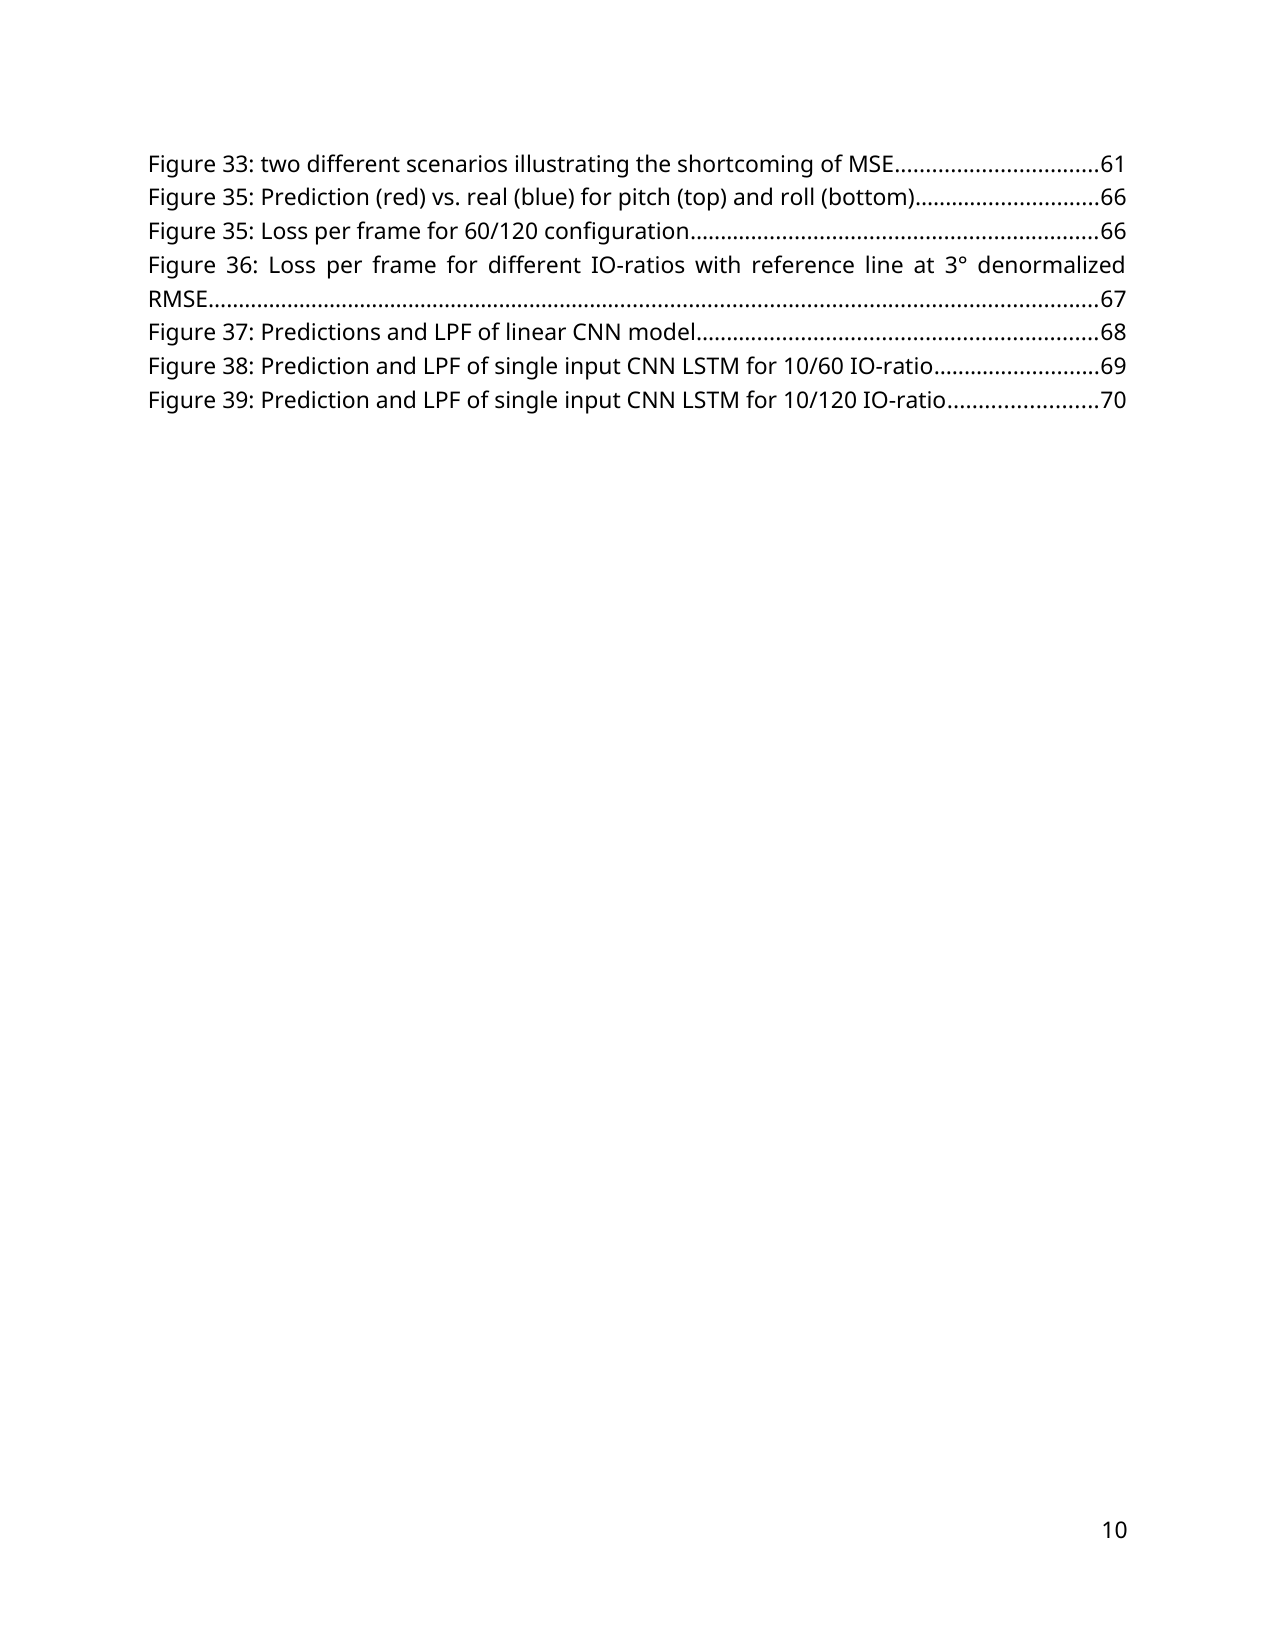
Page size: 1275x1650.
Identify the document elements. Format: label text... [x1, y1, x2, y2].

text Figure 38: Prediction and LPF of single input CNN LSTM for 10/60 IO-ratio 69 [148, 350, 1127, 381]
text Figure 39: Prediction and LPF of single input CNN LSTM for 10/120 IO-ratio 70 [148, 384, 1127, 415]
text Figure 37: Predictions and LPF of linear CNN model 68 [148, 316, 1127, 348]
text Figure 35: Prediction (red) vs. real (blue) for pitch (top) and roll (bottom) 66 [148, 181, 1127, 213]
text Figure 36: Loss per frame for different IO-ratios with reference line at 3° denormalized RMSE 67 [148, 249, 1127, 314]
text Figure 35: Loss per frame for 60/120 configuration 66 [148, 215, 1127, 246]
text Figure 33: two different scenarios illustrating the shortcoming of MSE 61 [148, 148, 1127, 179]
